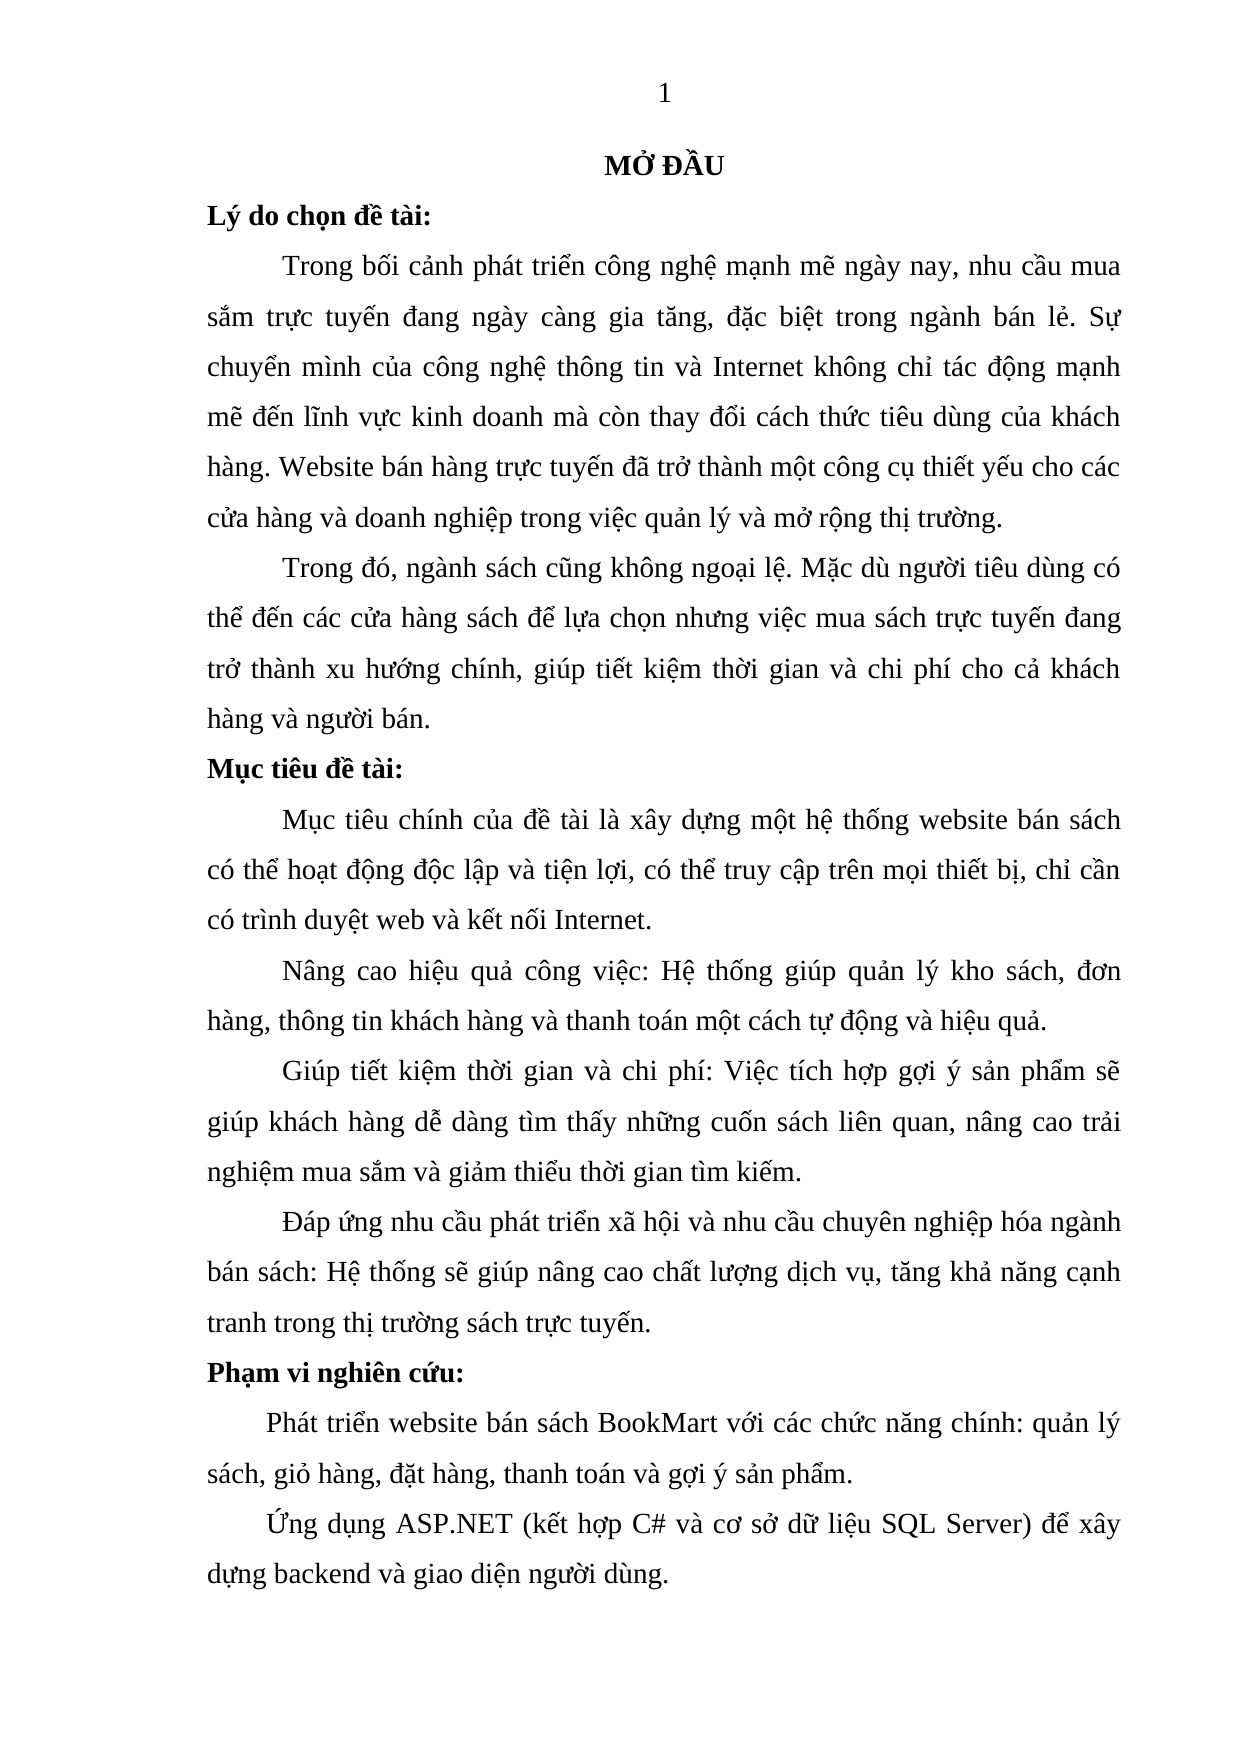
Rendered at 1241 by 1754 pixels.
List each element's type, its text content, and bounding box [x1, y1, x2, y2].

text Phát triển website bán sách BookMart với các chức năng chính: quản lý sách, giỏ hàng, đặt hàng, thanh toán và gợi ý sản phẩm. [207, 1406, 1122, 1489]
text Lý do chọn đề tài: [207, 198, 1122, 232]
text Trong đó, ngành sách cũng không ngoại lệ. Mặc dù người tiêu dùng có thể đến các cửa hàng sách để lựa chọn nhưng việc mua sách trực tuyến đang trở thành xu hướng chính, giúp tiết kiệm thời gian và chi phí cho cả khách hàng và người bán. [207, 550, 1122, 735]
subtitle MỞ ĐẦU [207, 148, 1122, 181]
text Ứng dụng ASP.NET (kết hợp C# và cơ sở dữ liệu SQL Server) để xây dựng backend và giao diện người dùng. [207, 1506, 1122, 1590]
text Nâng cao hiệu quả công việc: Hệ thống giúp quản lý kho sách, đơn hàng, thông tin khách hàng và thanh toán một cách tự động và hiệu quả. [207, 953, 1122, 1037]
text Trong bối cảnh phát triển công nghệ mạnh mẽ ngày nay, nhu cầu mua sắm trực tuyến đang ngày càng gia tăng, đặc biệt trong ngành bán lẻ. Sự chuyển mình của công nghệ thông tin và Internet không chỉ tác động mạnh mẽ đến lĩnh vực kinh doanh mà còn thay đổi cách thức tiêu dùng của khách hàng. Website bán hàng trực tuyến đã trở thành một công cụ thiết yếu cho các cửa hàng và doanh nghiệp trong việc quản lý và mở rộng thị trường. [207, 248, 1122, 533]
text Mục tiêu chính của đề tài là xây dựng một hệ thống website bán sách có thể hoạt động độc lập và tiện lợi, có thể truy cập trên mọi thiết bị, chỉ cần có trình duyệt web và kết nối Internet. [207, 802, 1122, 936]
text Mục tiêu đề tài: [207, 751, 1122, 785]
text Giúp tiết kiệm thời gian và chi phí: Việc tích hợp gợi ý sản phẩm sẽ giúp khách hàng dễ dàng tìm thấy những cuốn sách liên quan, nâng cao trải nghiệm mua sắm và giảm thiểu thời gian tìm kiếm. [207, 1053, 1122, 1187]
text Phạm vi nghiên cứu: [207, 1355, 1122, 1389]
text Đáp ứng nhu cầu phát triển xã hội và nhu cầu chuyên nghiệp hóa ngành bán sách: Hệ thống sẽ giúp nâng cao chất lượng dịch vụ, tăng khả năng cạnh tranh trong thị trường sách trực tuyến. [207, 1204, 1122, 1338]
